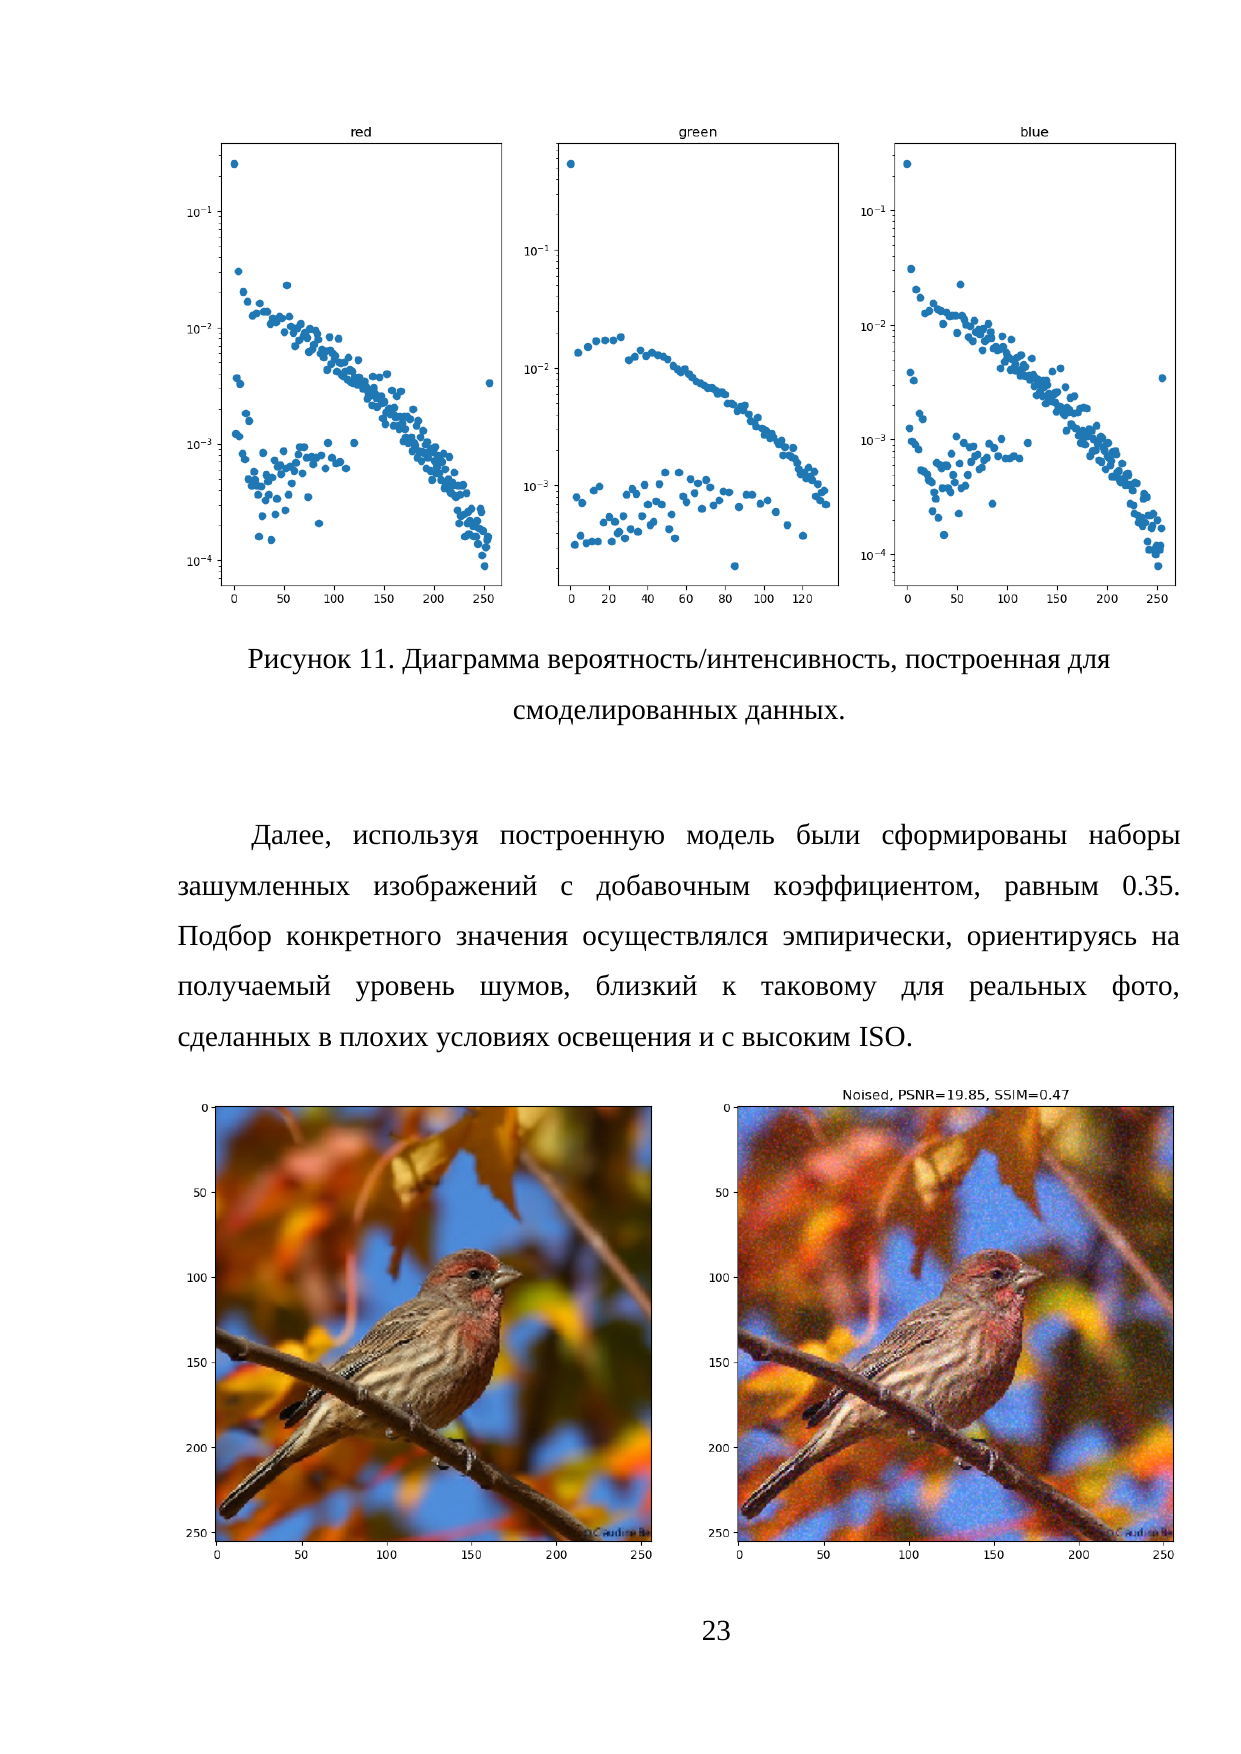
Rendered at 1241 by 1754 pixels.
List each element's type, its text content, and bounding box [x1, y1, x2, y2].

picture [177, 1081, 1182, 1569]
text Рисунок 11. Диаграмма вероятность/интенсивность, построенная для смоделированных данных. [177, 642, 1181, 725]
picture [177, 118, 1182, 613]
text Далее, используя построенную модель были сформированы наборы зашумленных изображений с добавочным коэффициентом, равным 0.35. Подбор конкретного значения осуществлялся эмпирически, ориентируясь на получаемый уровень шумов, близкий к таковому для реальных фото, сделанных в плохих условиях освещения и с высоким ISO. [177, 817, 1181, 1052]
